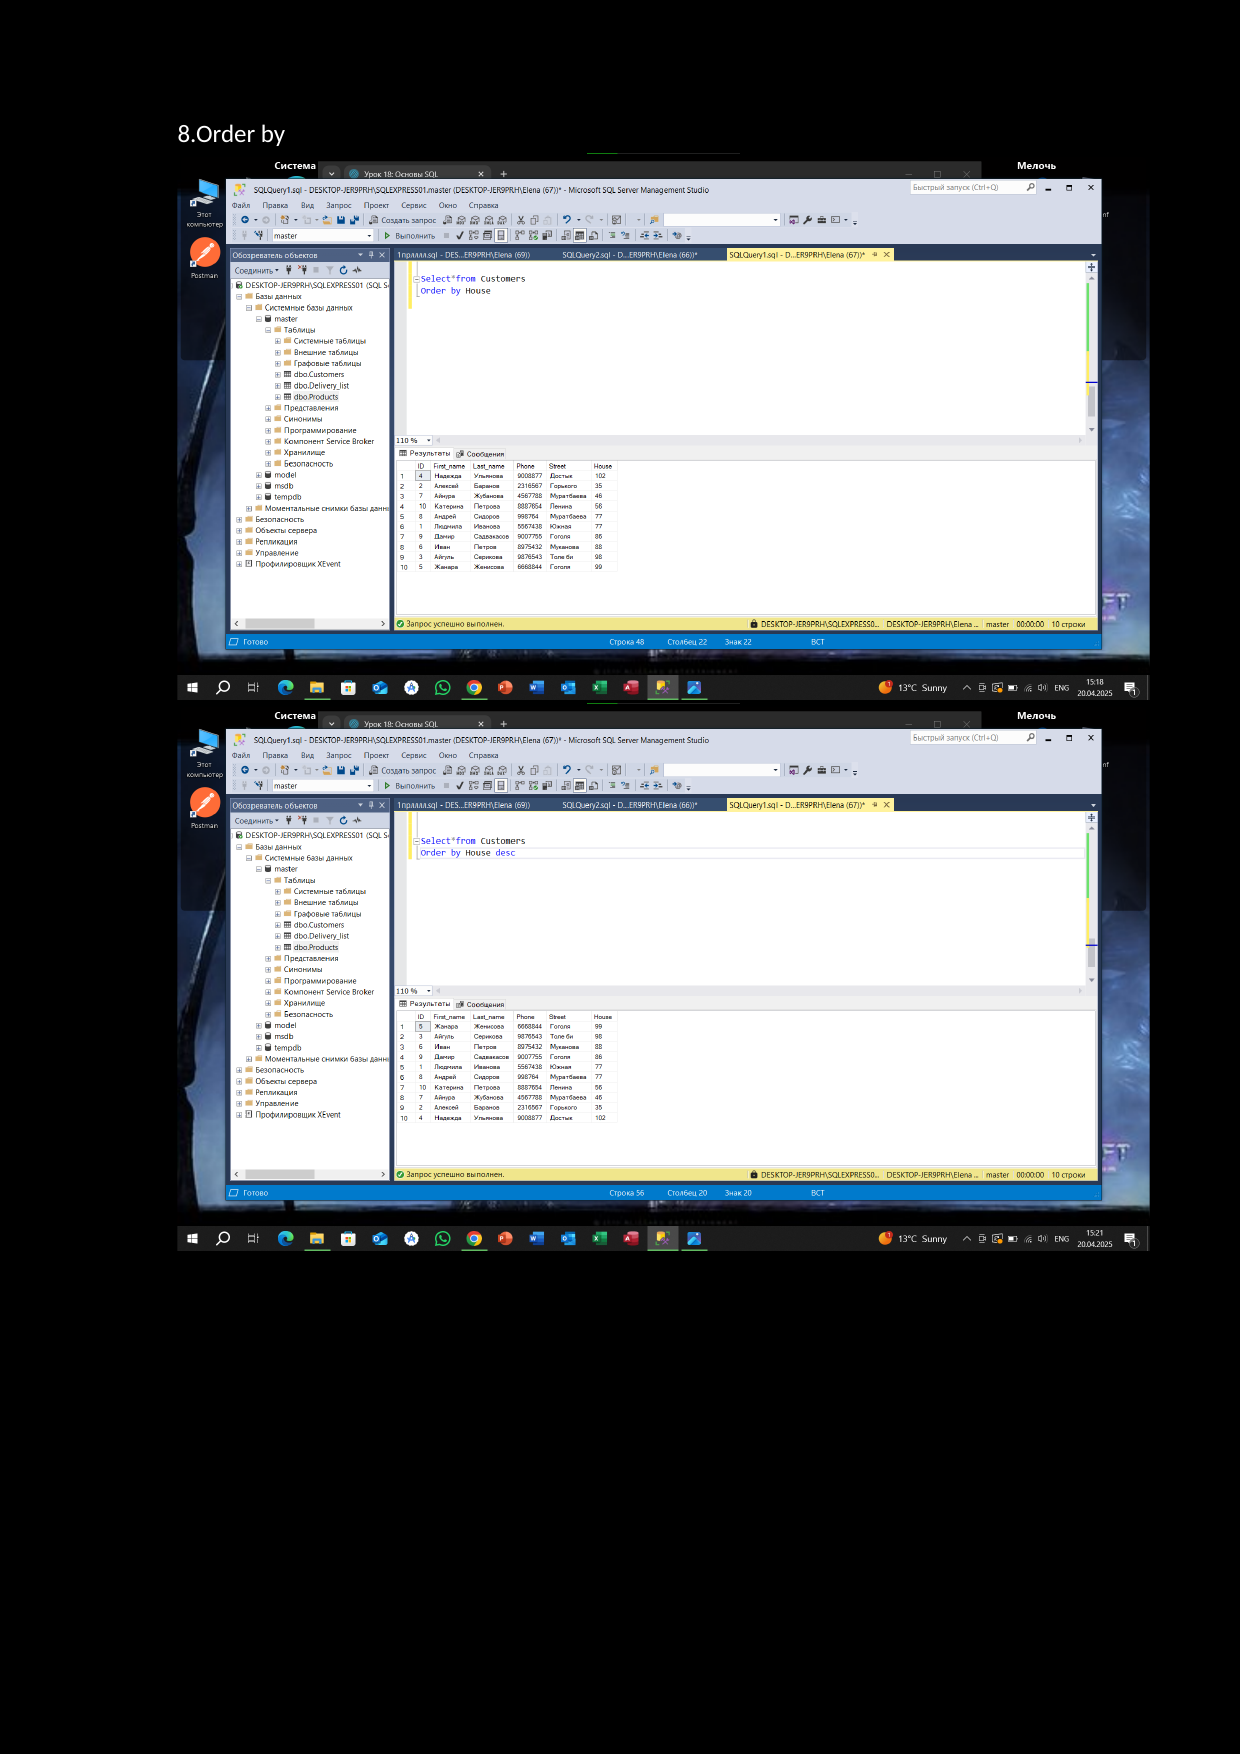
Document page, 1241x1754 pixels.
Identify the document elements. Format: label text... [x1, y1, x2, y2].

picture [177, 153, 1150, 700]
picture [177, 703, 1150, 1251]
